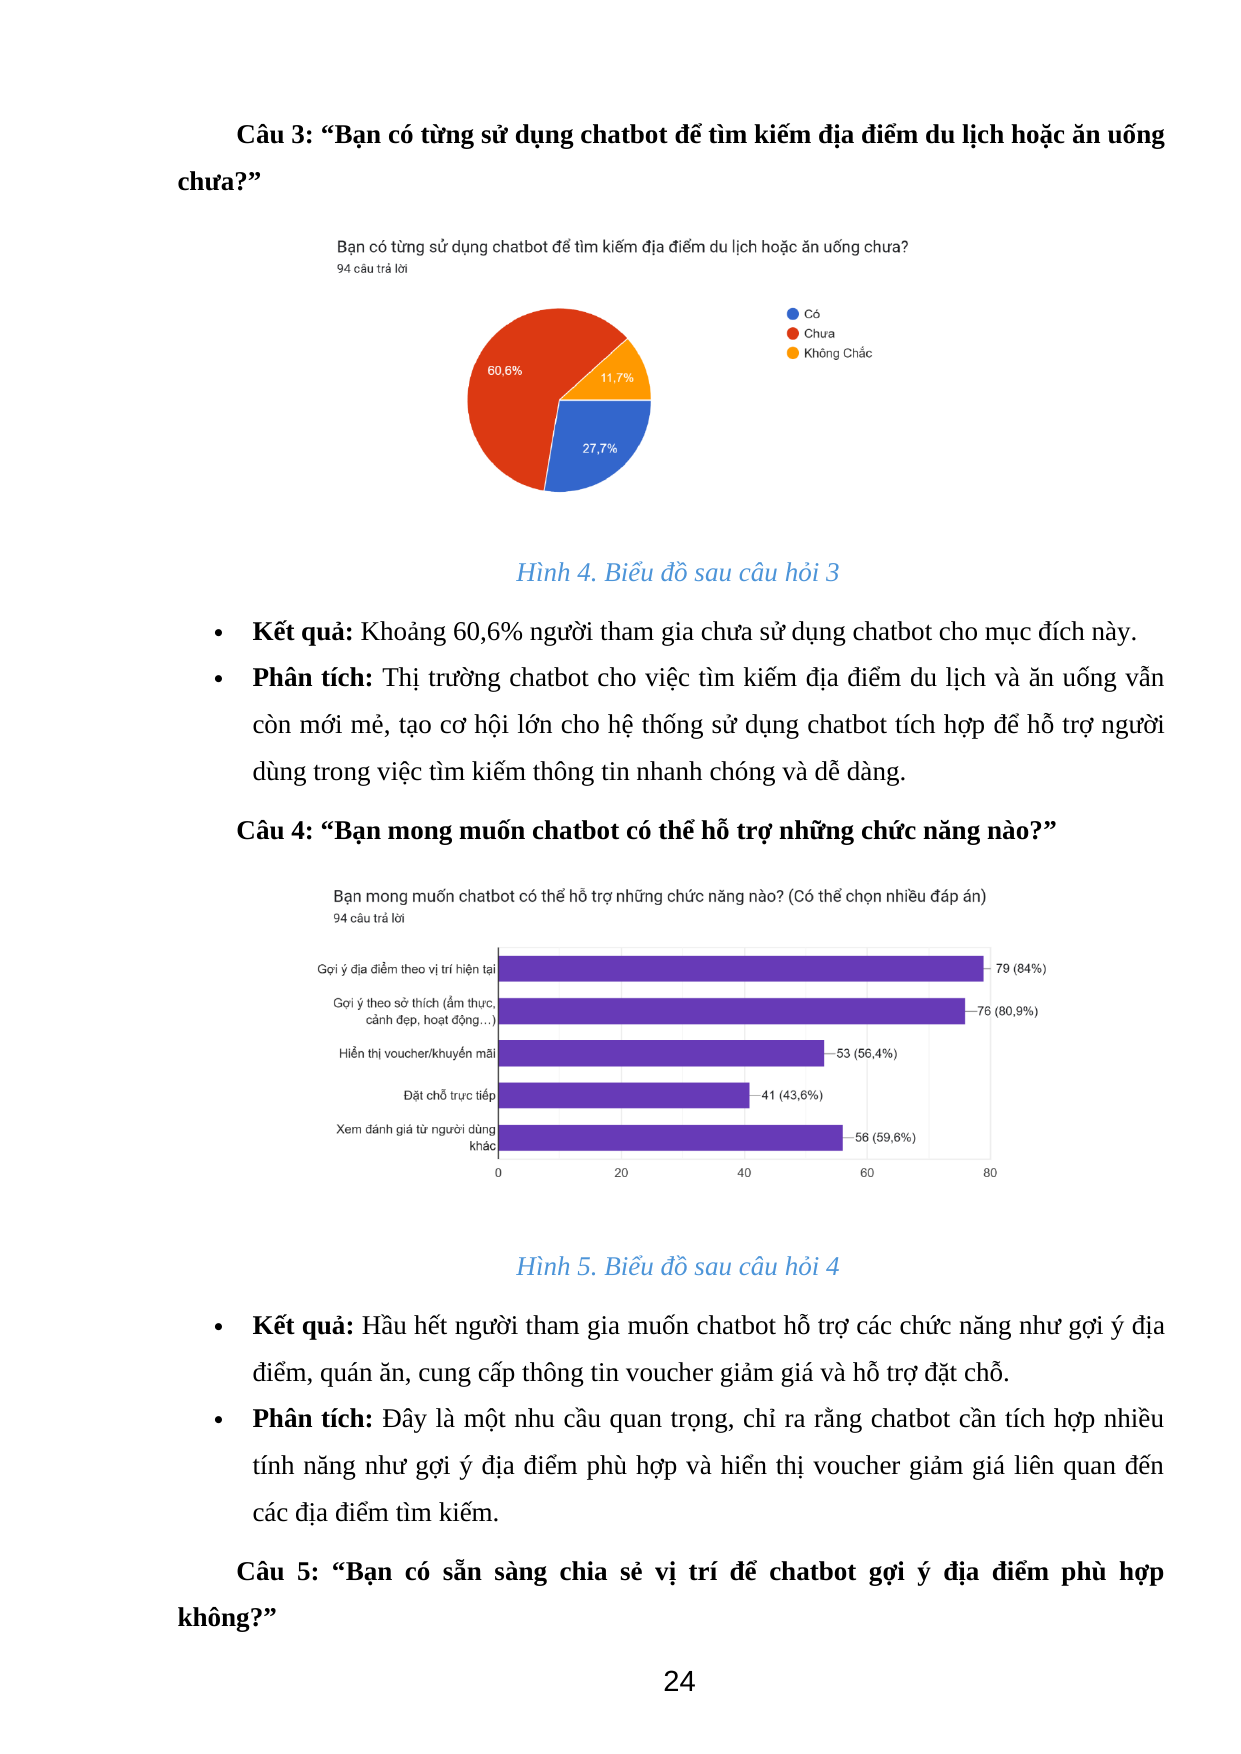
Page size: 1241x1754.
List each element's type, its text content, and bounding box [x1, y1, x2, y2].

text Hình 5. Biểu đồ sau câu hỏi 4 [177, 1250, 1181, 1281]
list Phân tích: Thị trường chatbot cho việc tìm kiếm địa điểm du lịch và ăn uống vẫn còn mới mẻ, tạo cơ hội lớn cho hệ thống sử dụng chatbot tích hợp để hỗ trợ người dùng trong việc tìm kiếm thông tin nhanh chóng và dễ dàng. [215, 661, 1166, 786]
text Hình 4. Biểu đồ sau câu hỏi 3 [177, 556, 1181, 587]
picture [308, 860, 1065, 1221]
list Phân tích: Đây là một nhu cầu quan trọng, chỉ ra rằng chatbot cần tích hợp nhiều tính năng như gợi ý địa điểm phù hợp và hiển thị voucher giảm giá liên quan đến các địa điểm tìm kiếm. [215, 1402, 1166, 1527]
text Câu 5: “Bạn có sẵn sàng chia sẻ vị trí để chatbot gợi ý địa điểm phù hợp không?” [177, 1555, 1166, 1633]
text Câu 3: “Bạn có từng sử dụng chatbot để tìm kiếm địa điểm du lịch hoặc ăn uống chưa?” [177, 118, 1166, 196]
list Kết quả: Hầu hết người tham gia muốn chatbot hỗ trợ các chức năng như gợi ý địa điểm, quán ăn, cung cấp thông tin voucher giảm giá và hỗ trợ đặt chỗ. [215, 1309, 1166, 1387]
text Câu 4: “Bạn mong muốn chatbot có thể hỗ trợ những chức năng nào?” [177, 814, 1166, 845]
picture [312, 211, 1062, 527]
list Kết quả: Khoảng 60,6% người tham gia chưa sử dụng chatbot cho mục đích này. [215, 615, 1166, 646]
